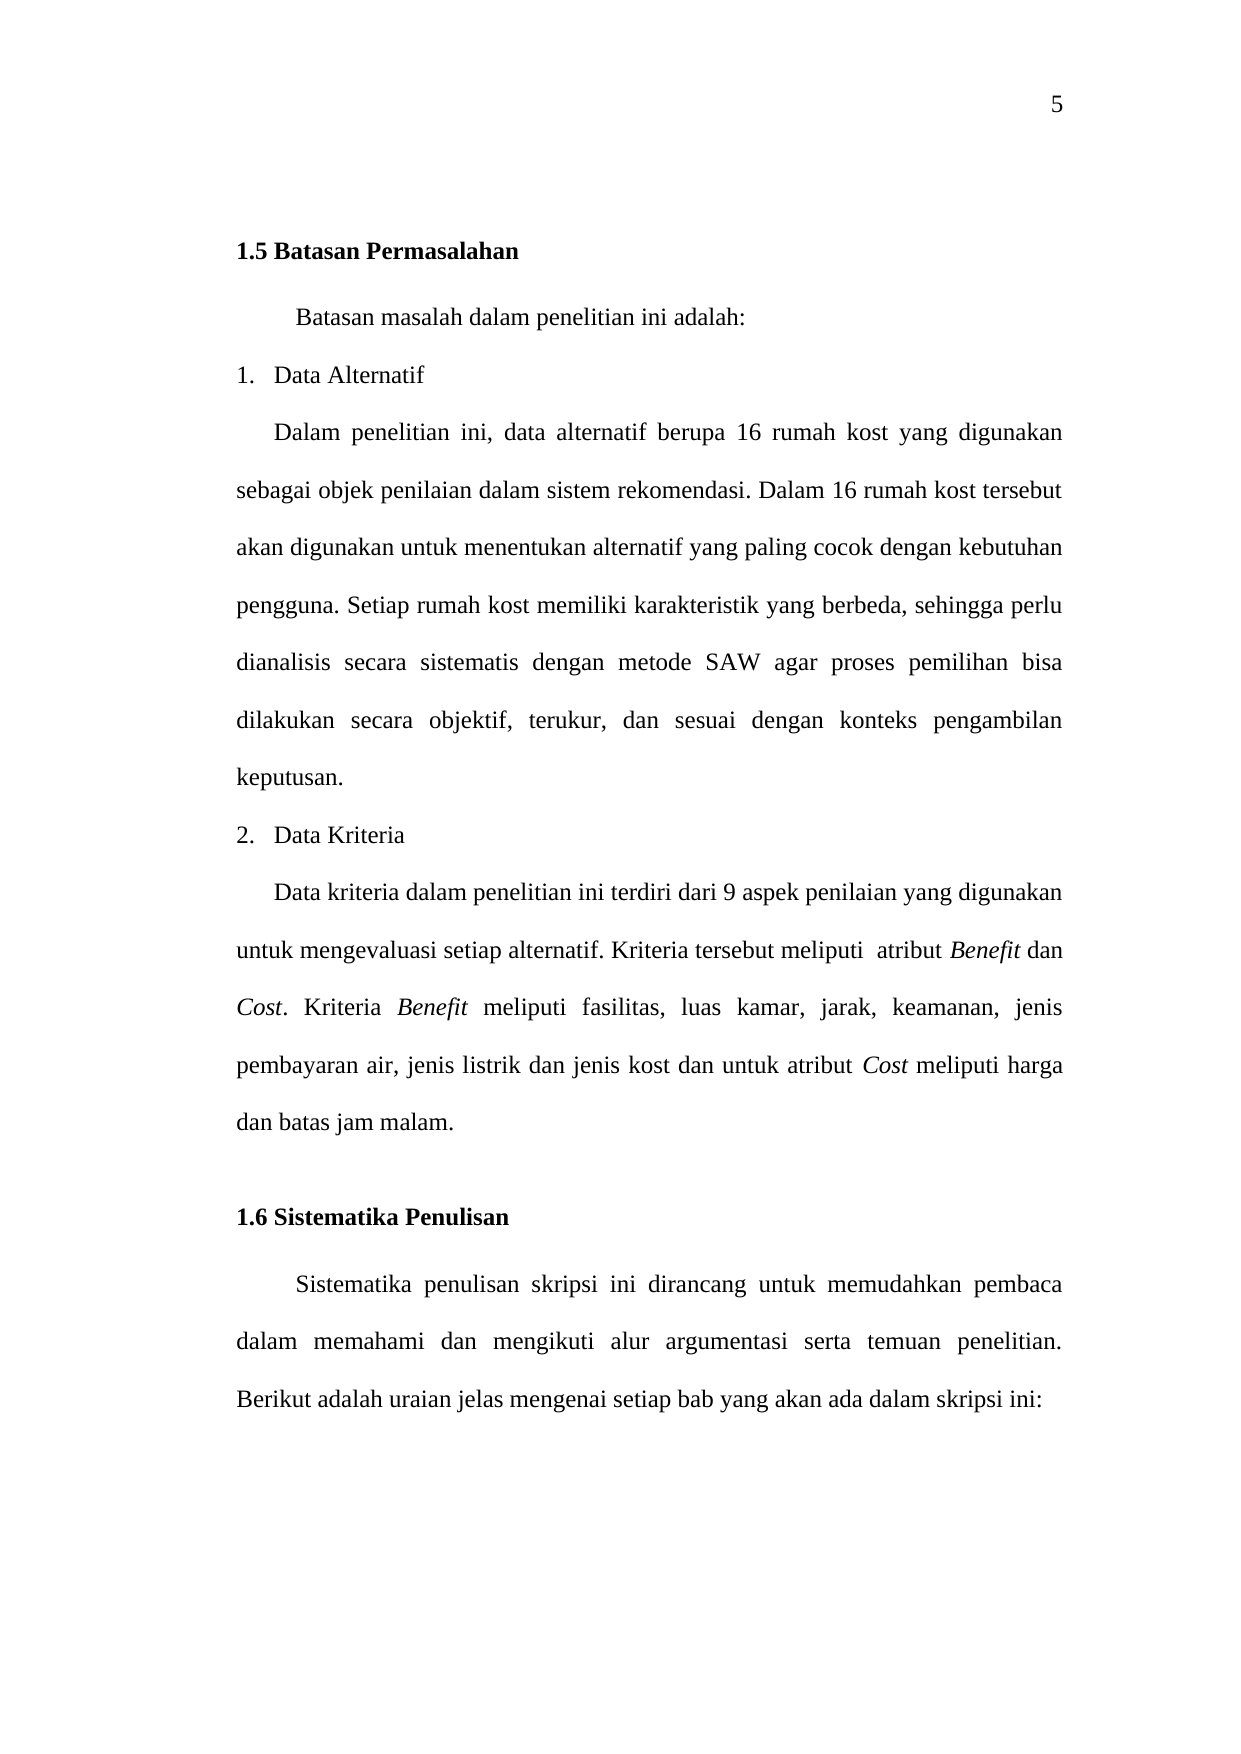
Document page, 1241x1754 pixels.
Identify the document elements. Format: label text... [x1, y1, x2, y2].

text Sistematika penulisan skripsi ini dirancang untuk memudahkan pembaca dalam memahami dan mengikuti alur argumentasi serta temuan penelitian. Berikut adalah uraian jelas mengenai setiap bab yang akan ada dalam skripsi ini: [236, 1269, 1063, 1412]
list Dalam penelitian ini, data alternatif berupa 16 rumah kost yang digunakan sebagai objek penilaian dalam sistem rekomendasi. Dalam 16 rumah kost tersebut akan digunakan untuk menentukan alternatif yang paling cocok dengan kebutuhan pengguna. Setiap rumah kost memiliki karakteristik yang berbeda, sehingga perlu dianalisis secara sistematis dengan metode SAW agar proses pemilihan bisa dilakukan secara objektif, terukur, dan sesuai dengan konteks pengambilan keputusan. [236, 417, 1063, 791]
subtitle 1.5 Batasan Permasalahan [236, 236, 1063, 265]
subtitle Sistematika Penulisan [236, 1202, 1063, 1231]
text Batasan masalah dalam penelitian ini adalah: [295, 302, 1063, 331]
list Data Kriteria [236, 820, 1063, 849]
list Data Alternatif [236, 360, 1063, 389]
list Data kriteria dalam penelitian ini terdiri dari 9 aspek penilaian yang digunakan untuk mengevaluasi setiap alternatif. Kriteria tersebut meliputi atribut Benefit dan Cost. Kriteria Benefit meliputi fasilitas, luas kamar, jarak, keamanan, jenis pembayaran air, jenis listrik dan jenis kost dan untuk atribut Cost meliputi harga dan batas jam malam. [236, 877, 1063, 1136]
